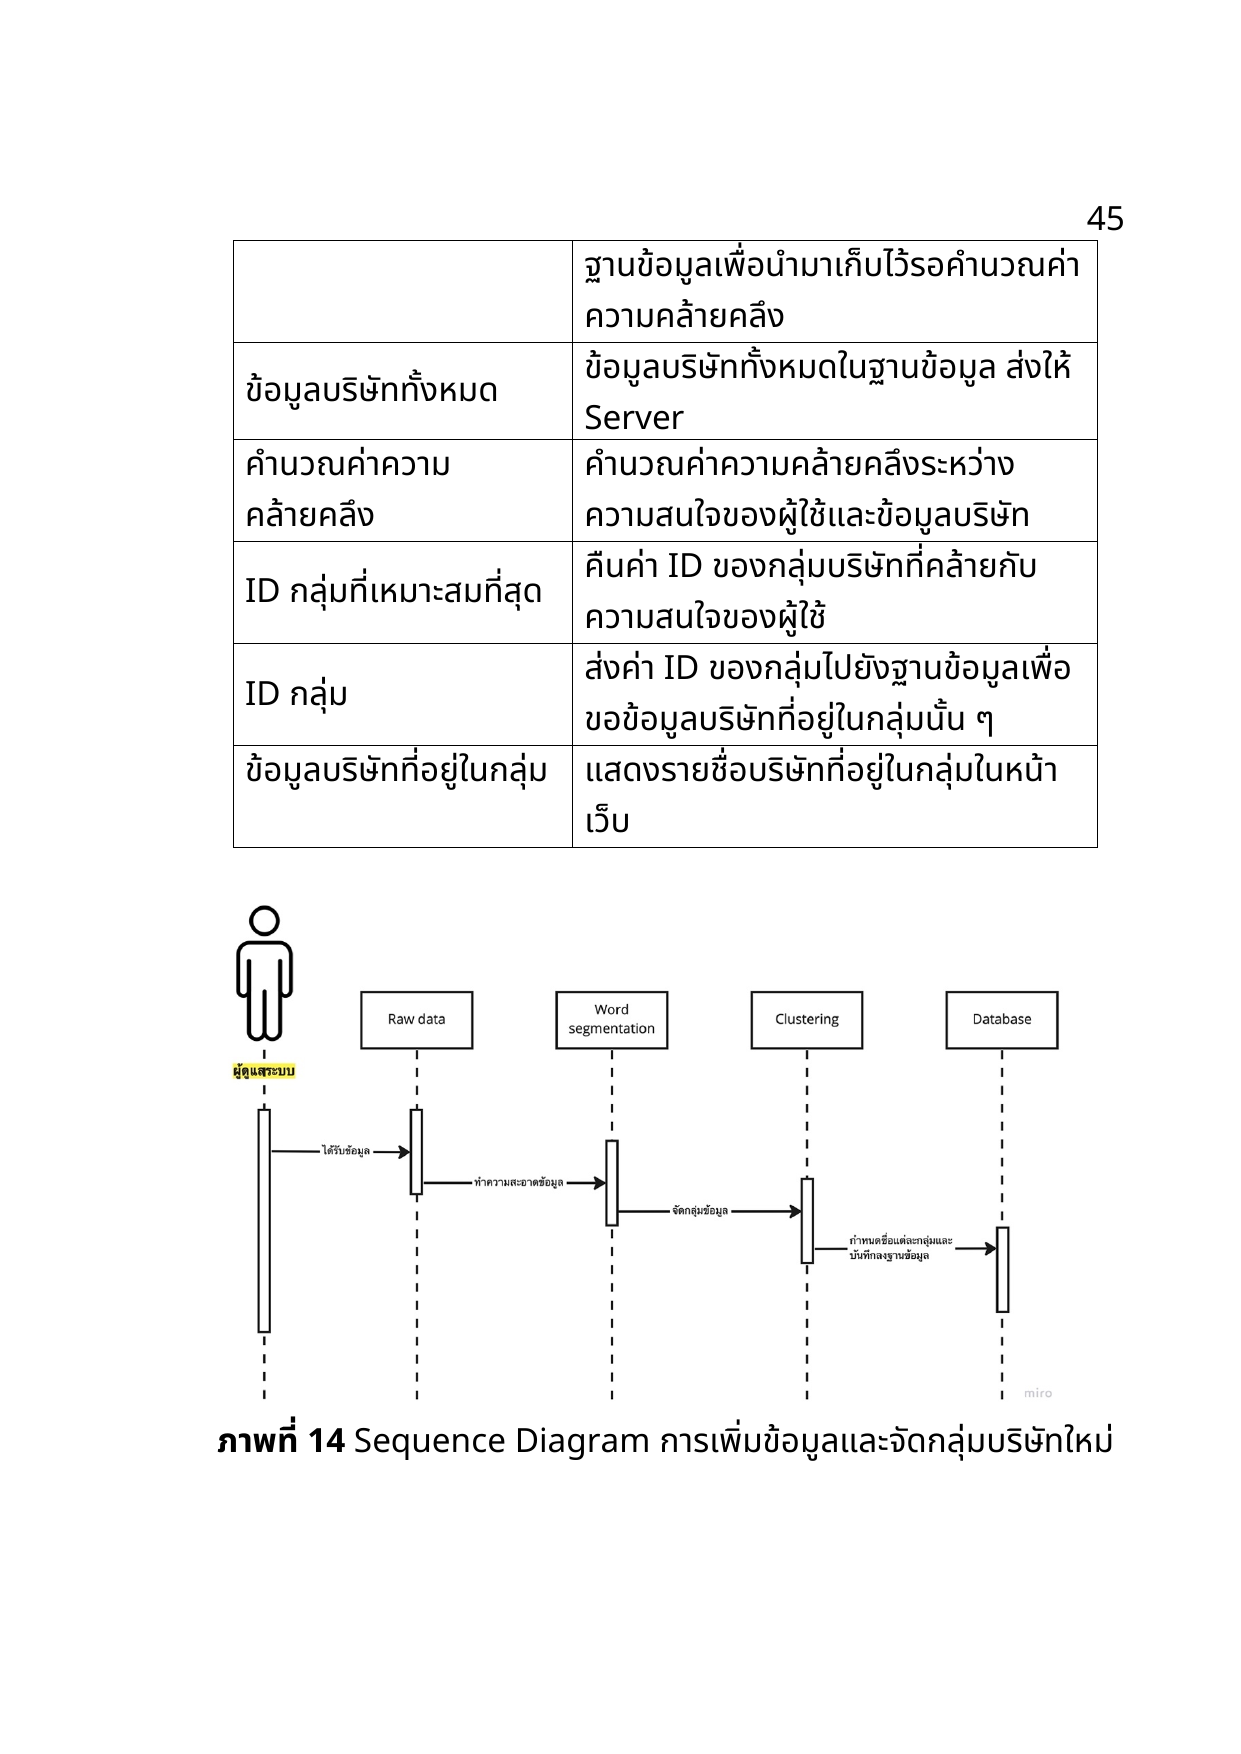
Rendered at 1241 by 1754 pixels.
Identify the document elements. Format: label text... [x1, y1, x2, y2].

table_cell แสดงรายชื่อบริษัทที่อยู่ในกลุ่มในหน้าเว็บ [573, 746, 1097, 847]
table_cell คำนวณค่าความคล้ายคลึงระหว่างความสนใจของผู้ใช้และข้อมูลบริษัท [573, 440, 1097, 541]
table_cell ส่งค่า ID ของกลุ่มไปยังฐานข้อมูลเพื่อขอข้อมูลบริษัทที่อยู่ในกลุ่มนั้น ๆ [573, 644, 1097, 745]
text ภาพที่ 14 Sequence Diagram การเพิ่มข้อมูลและจัดกลุ่มบริษัทใหม่ [206, 1416, 1125, 1467]
table_cell ข้อมูลบริษัททั้งหมดในฐานข้อมูล ส่งให้ Server [573, 343, 1097, 439]
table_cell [573, 241, 1097, 342]
table_cell ข้อมูลบริษัทที่อยู่ในกลุ่ม [234, 746, 572, 847]
table_cell ID กลุ่ม [234, 644, 572, 745]
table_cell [234, 241, 572, 342]
table_cell คืนค่า ID ของกลุ่มบริษัทที่คล้ายกับความสนใจของผู้ใช้ [573, 542, 1097, 643]
table_cell ID กลุ่มที่เหมาะสมที่สุด [234, 542, 572, 643]
table_cell คำนวณค่าความคล้ายคลึง [234, 440, 572, 541]
table_cell ข้อมูลบริษัททั้งหมด [234, 343, 572, 439]
picture [206, 893, 1071, 1417]
